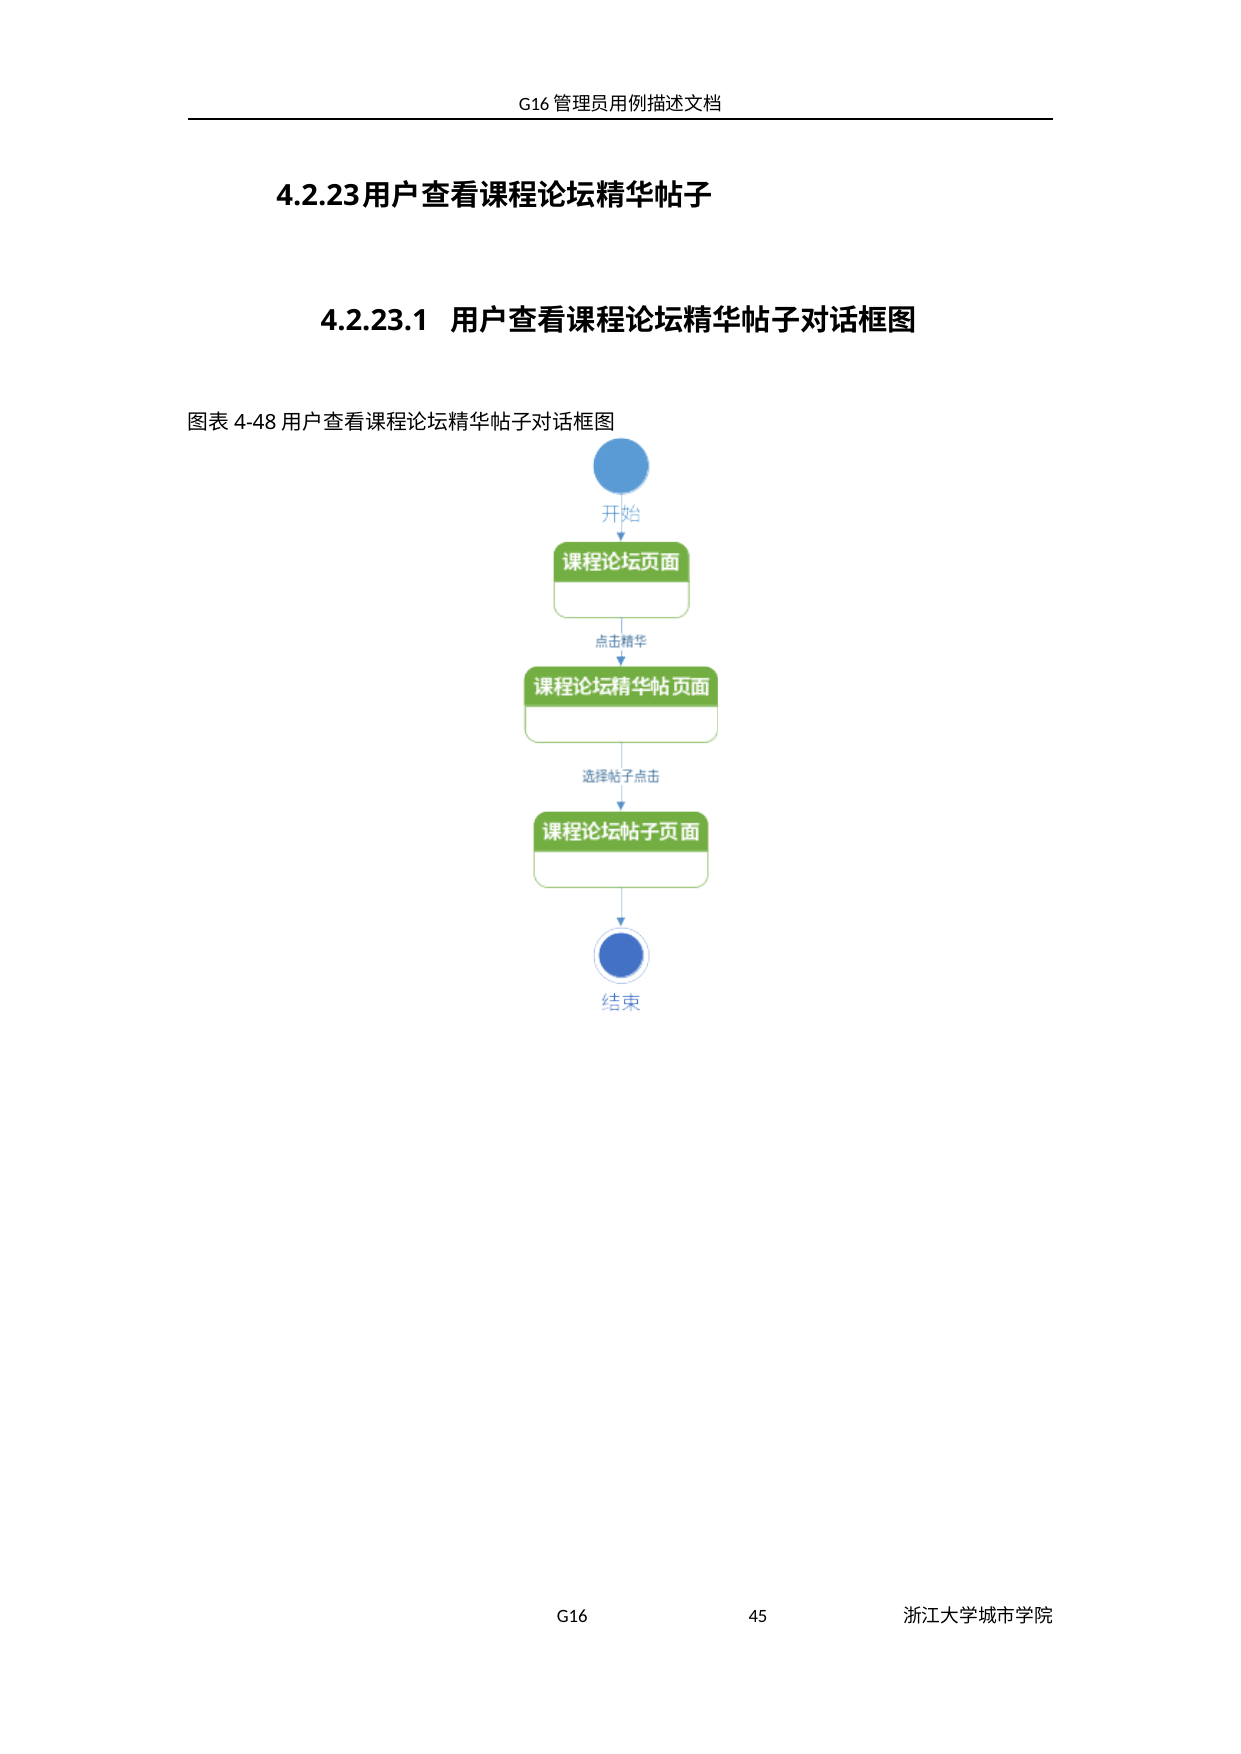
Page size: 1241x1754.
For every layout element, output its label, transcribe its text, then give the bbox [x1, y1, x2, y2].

subtitle 用户查看课程论坛精华帖子 [276, 160, 1053, 225]
subtitle 用户查看课程论坛精华帖子对话框图 [320, 285, 1053, 350]
